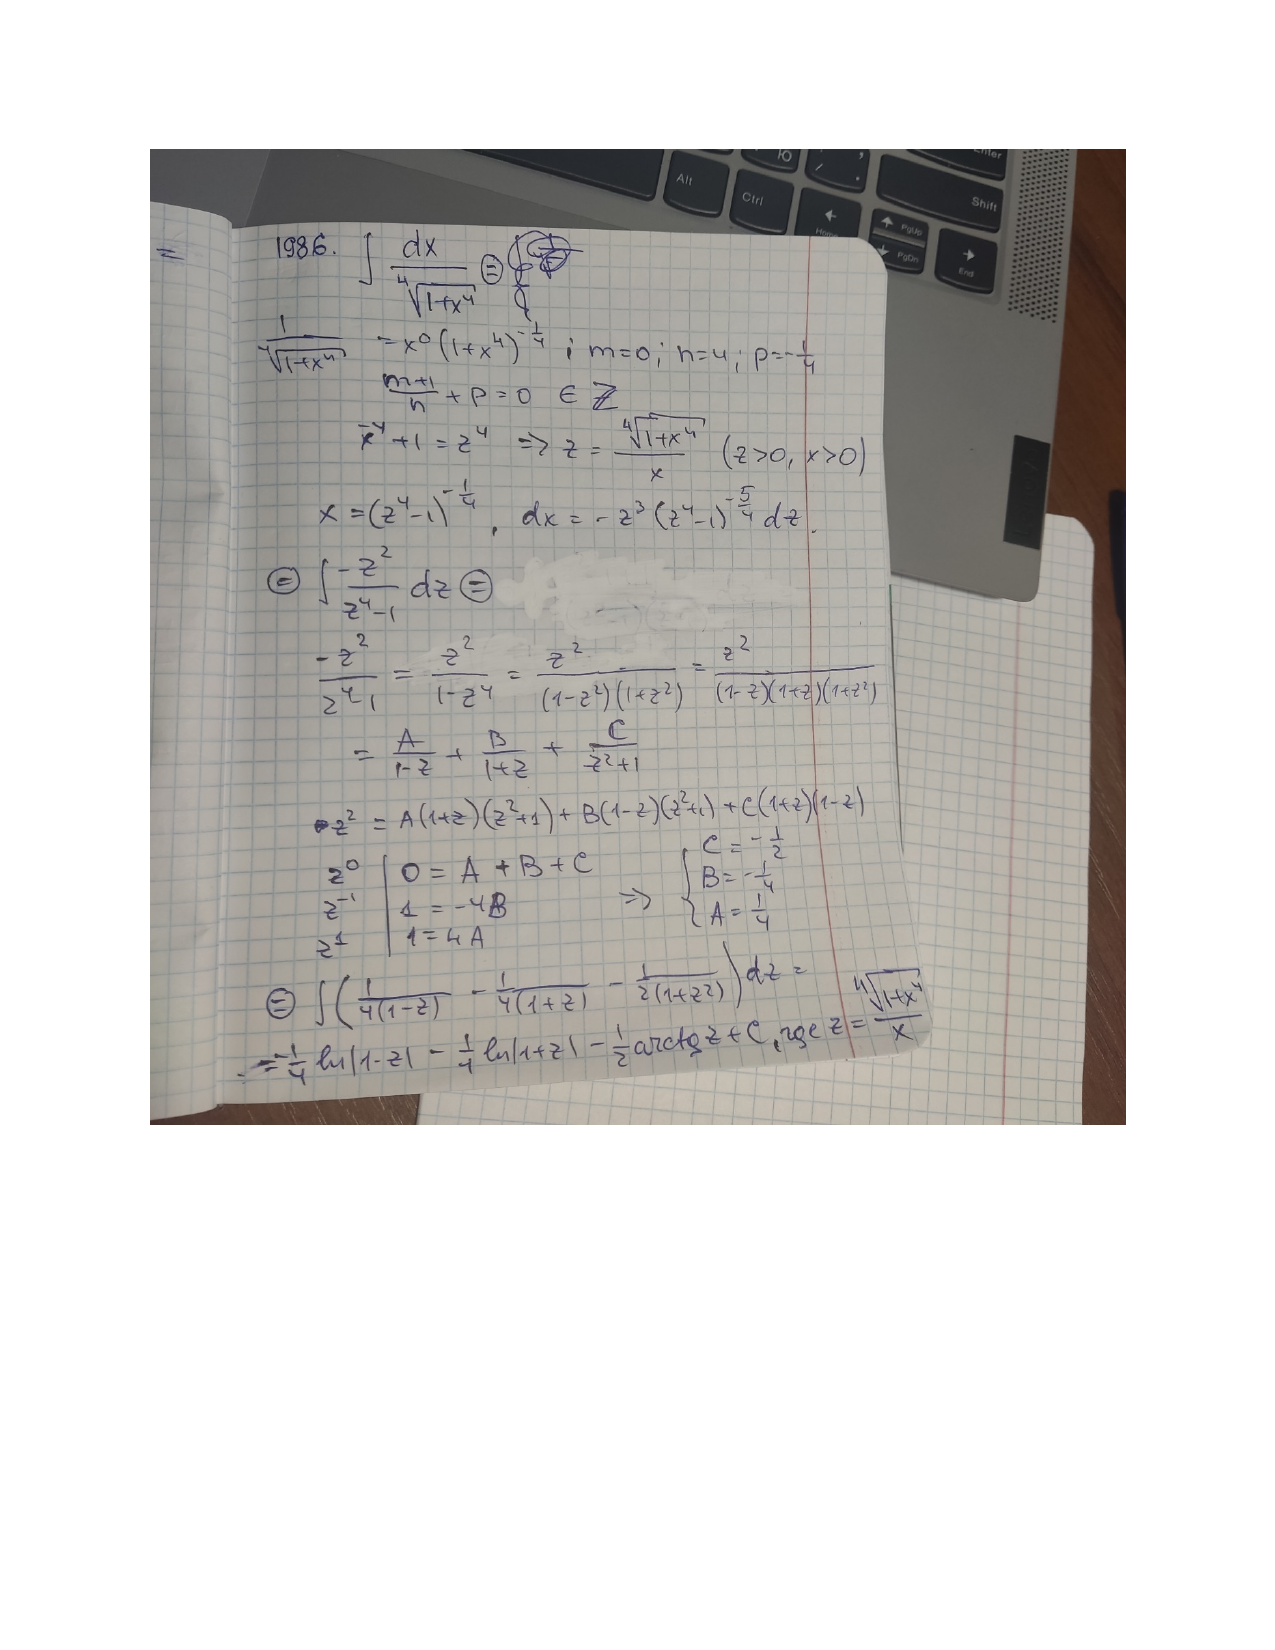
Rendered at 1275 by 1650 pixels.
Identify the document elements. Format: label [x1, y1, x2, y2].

picture [150, 149, 1126, 1125]
